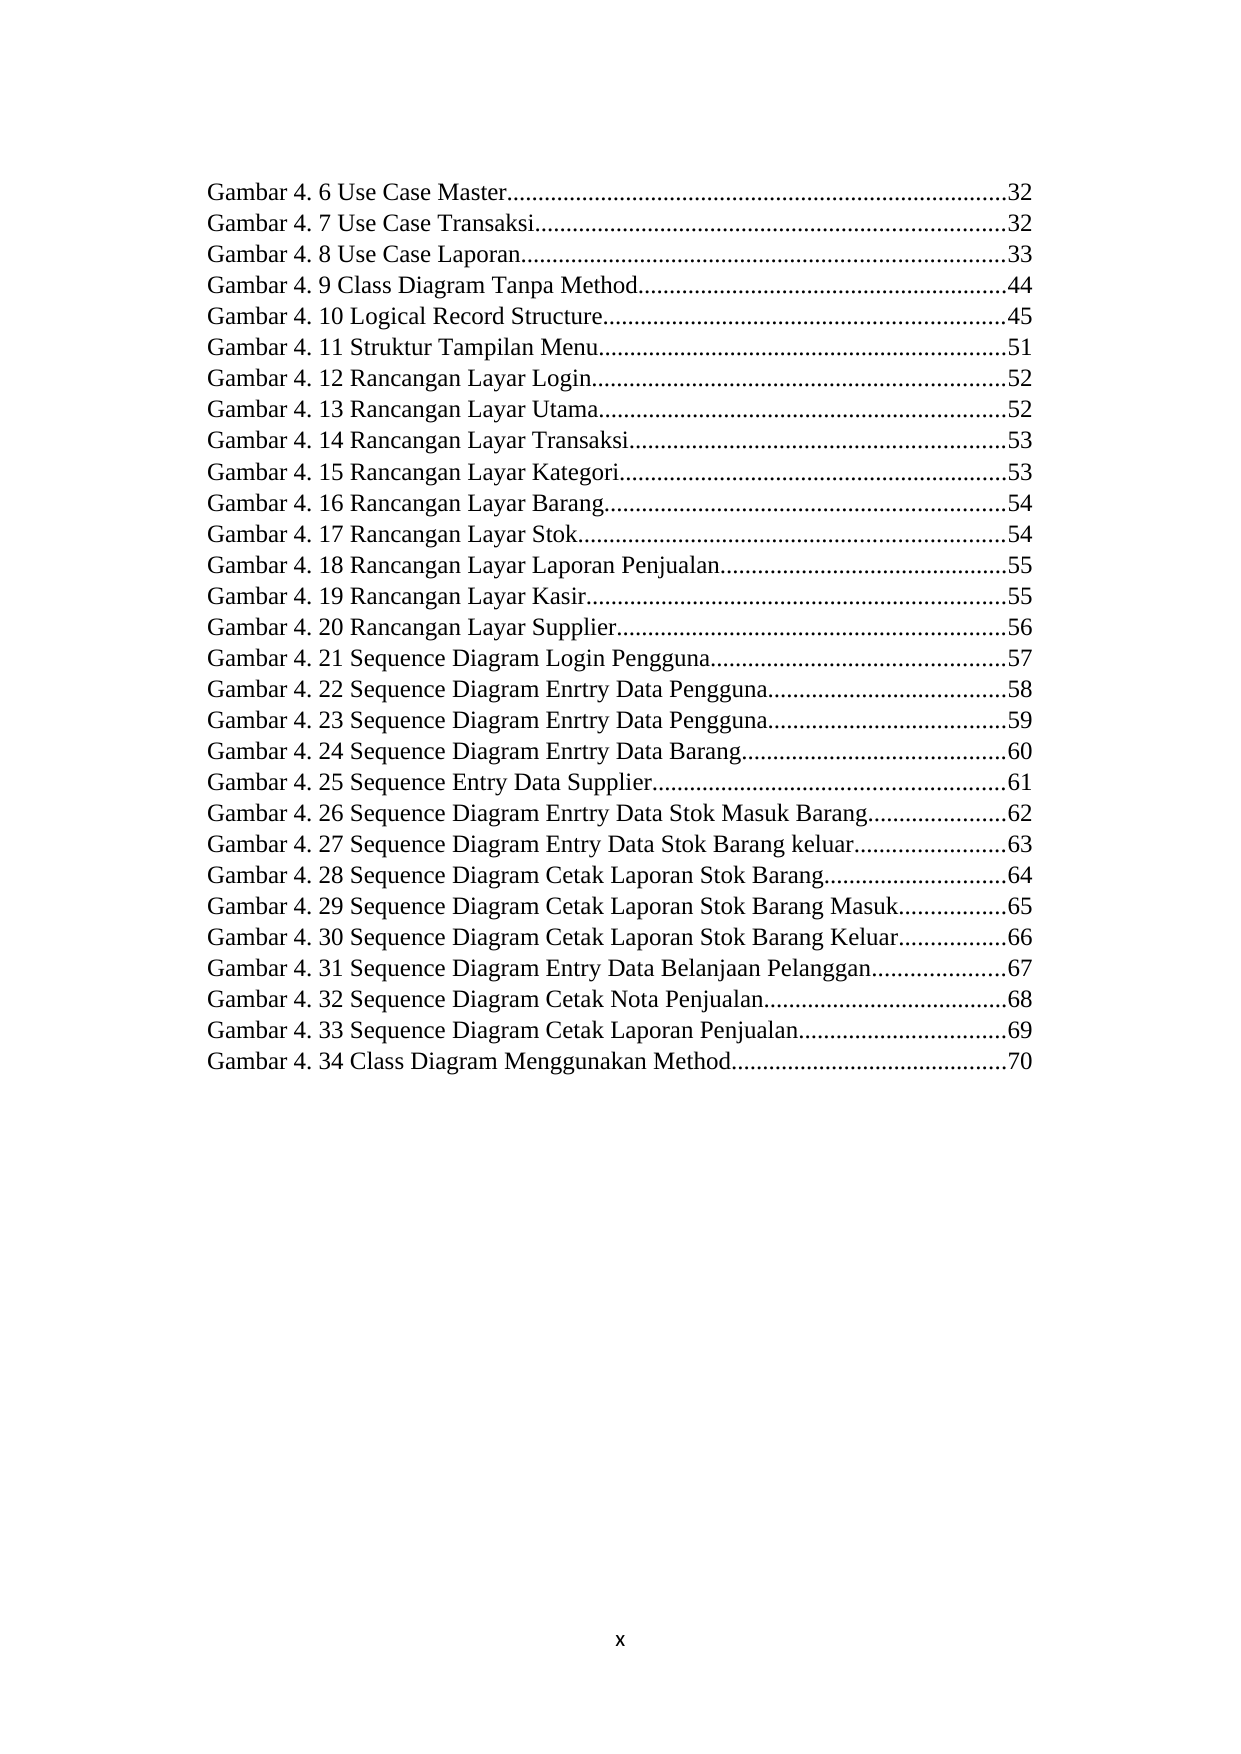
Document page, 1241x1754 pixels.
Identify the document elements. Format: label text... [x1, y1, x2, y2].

text Gambar 4. 23 Sequence Diagram Enrtry Data Pengguna 59 [207, 705, 1033, 734]
text Gambar 4. 17 Rancangan Layar Stok 54 [207, 519, 1033, 547]
text Gambar 4. 19 Rancangan Layar Kasir 55 [207, 581, 1033, 609]
text Gambar 4. 7 Use Case Transaksi 32 [207, 208, 1033, 237]
text Gambar 4. 32 Sequence Diagram Cetak Nota Penjualan 68 [207, 984, 1033, 1013]
text Gambar 4. 14 Rancangan Layar Transaksi 53 [207, 426, 1033, 454]
text Gambar 4. 28 Sequence Diagram Cetak Laporan Stok Barang 64 [207, 860, 1033, 889]
text Gambar 4. 24 Sequence Diagram Enrtry Data Barang 60 [207, 736, 1033, 765]
text Gambar 4. 31 Sequence Diagram Entry Data Belanjaan Pelanggan 67 [207, 953, 1033, 982]
text Gambar 4. 11 Struktur Tampilan Menu 51 [207, 332, 1033, 361]
text Gambar 4. 33 Sequence Diagram Cetak Laporan Penjualan 69 [207, 1015, 1033, 1044]
text Gambar 4. 27 Sequence Diagram Entry Data Stok Barang keluar 63 [207, 829, 1033, 858]
text Gambar 4. 34 Class Diagram Menggunakan Method 70 [207, 1046, 1033, 1075]
text Gambar 4. 12 Rancangan Layar Login 52 [207, 363, 1033, 392]
text Gambar 4. 26 Sequence Diagram Enrtry Data Stok Masuk Barang 62 [207, 798, 1033, 827]
text Gambar 4. 21 Sequence Diagram Login Pengguna 57 [207, 643, 1033, 672]
text Gambar 4. 20 Rancangan Layar Supplier 56 [207, 612, 1033, 641]
text Gambar 4. 8 Use Case Laporan 33 [207, 239, 1033, 268]
text Gambar 4. 22 Sequence Diagram Enrtry Data Pengguna 58 [207, 674, 1033, 703]
text Gambar 4. 6 Use Case Master 32 [207, 177, 1033, 206]
text Gambar 4. 16 Rancangan Layar Barang 54 [207, 488, 1033, 516]
text Gambar 4. 10 Logical Record Structure 45 [207, 301, 1033, 330]
text Gambar 4. 18 Rancangan Layar Laporan Penjualan 55 [207, 550, 1033, 578]
text Gambar 4. 15 Rancangan Layar Kategori 53 [207, 457, 1033, 485]
text Gambar 4. 29 Sequence Diagram Cetak Laporan Stok Barang Masuk 65 [207, 891, 1033, 920]
text Gambar 4. 25 Sequence Entry Data Supplier 61 [207, 767, 1033, 796]
text Gambar 4. 13 Rancangan Layar Utama 52 [207, 394, 1033, 423]
text Gambar 4. 9 Class Diagram Tanpa Method 44 [207, 270, 1033, 299]
text Gambar 4. 30 Sequence Diagram Cetak Laporan Stok Barang Keluar 66 [207, 922, 1033, 951]
